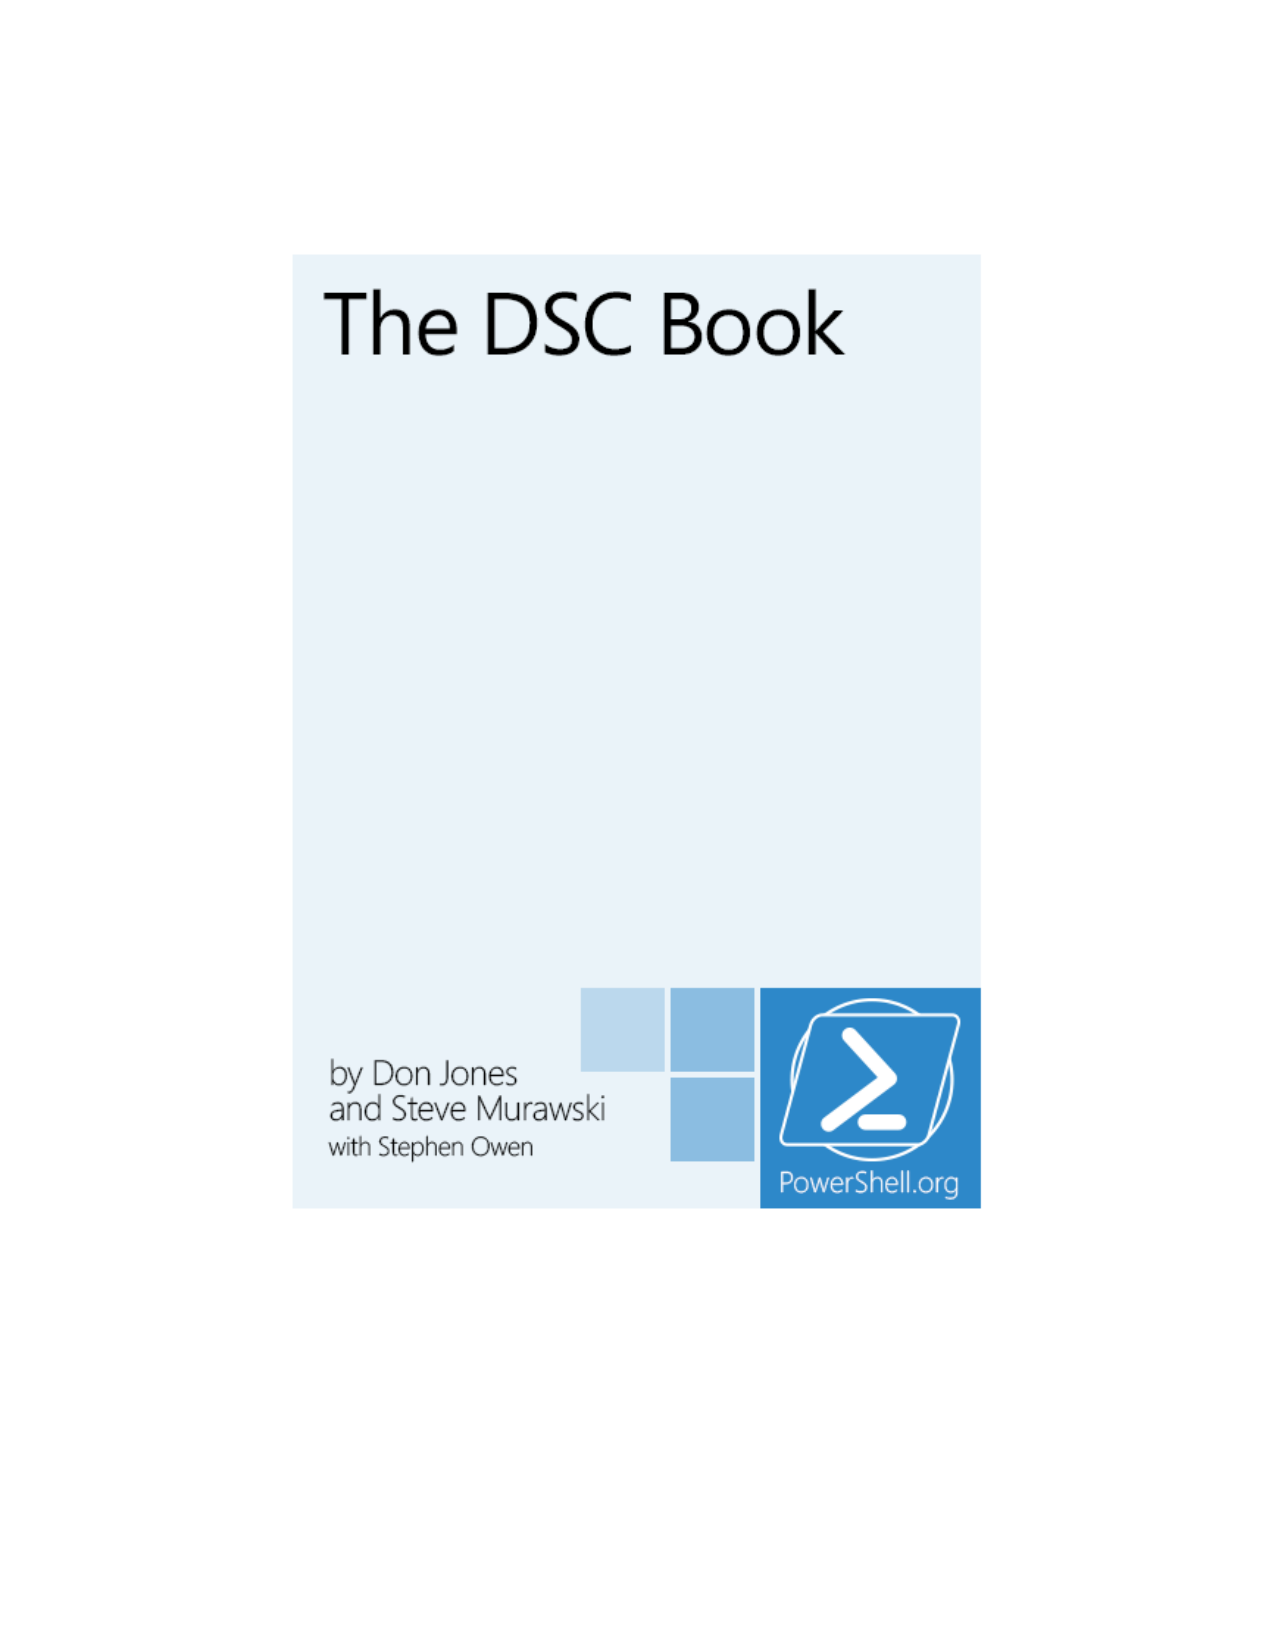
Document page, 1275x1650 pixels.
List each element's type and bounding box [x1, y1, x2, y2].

picture [187, 150, 1087, 1313]
